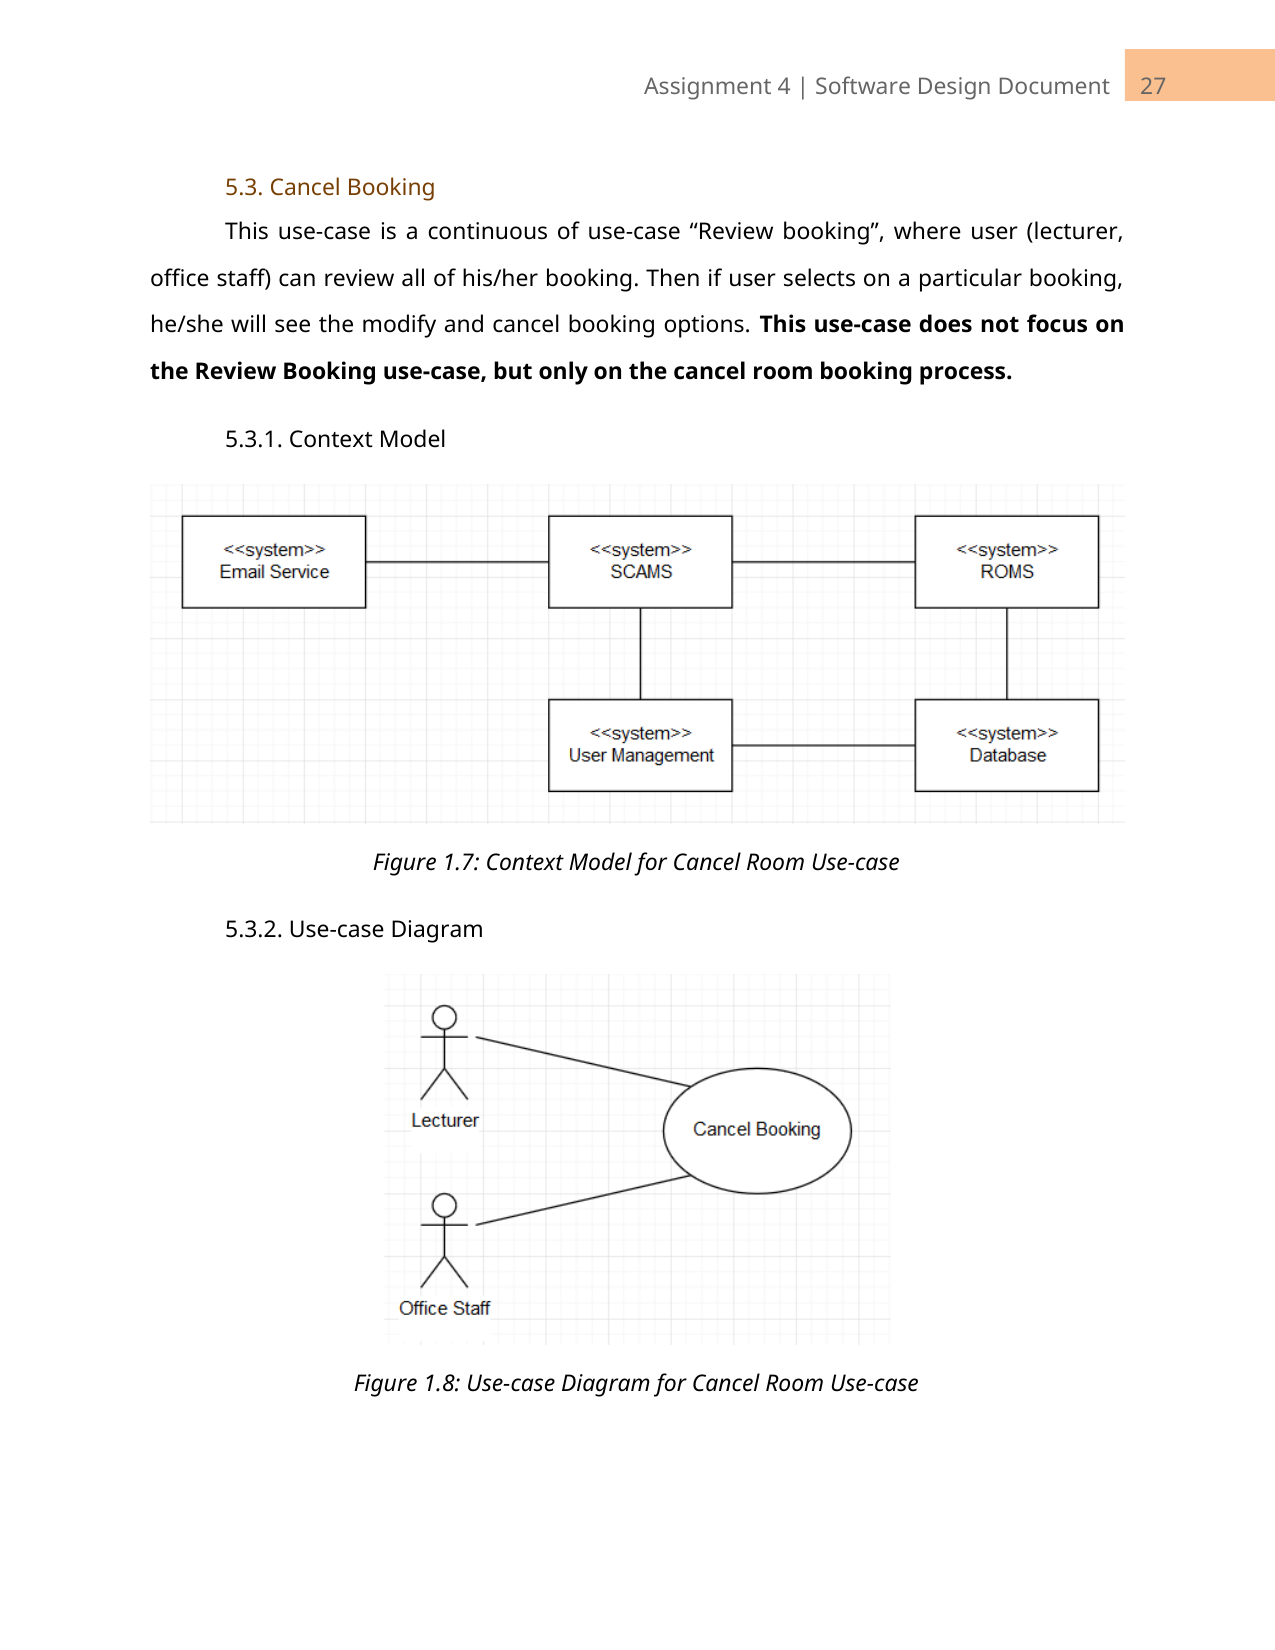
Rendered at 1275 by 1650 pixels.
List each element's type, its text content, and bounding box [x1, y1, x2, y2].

subtitle 5.3.2. Use-case Diagram [150, 913, 1125, 944]
picture [384, 974, 891, 1345]
subtitle 5.3. Cancel Booking [150, 171, 1125, 202]
picture [150, 484, 1125, 824]
subtitle 5.3.1. Context Model [150, 423, 1125, 454]
text This use-case is a continuous of use-case “Review booking”, where user (lecturer, office staff) can review all of his/her booking. Then if user selects on a particular booking, he/she will see the modify and cancel booking options. This use-case does not focus on the Review Booking use-case, but only on the cancel room booking process. [150, 214, 1125, 386]
text Figure 1.8: Use-case Diagram for Cancel Room Use-case [150, 1367, 1125, 1398]
text Figure 1.7: Context Model for Cancel Room Use-case [150, 846, 1125, 877]
